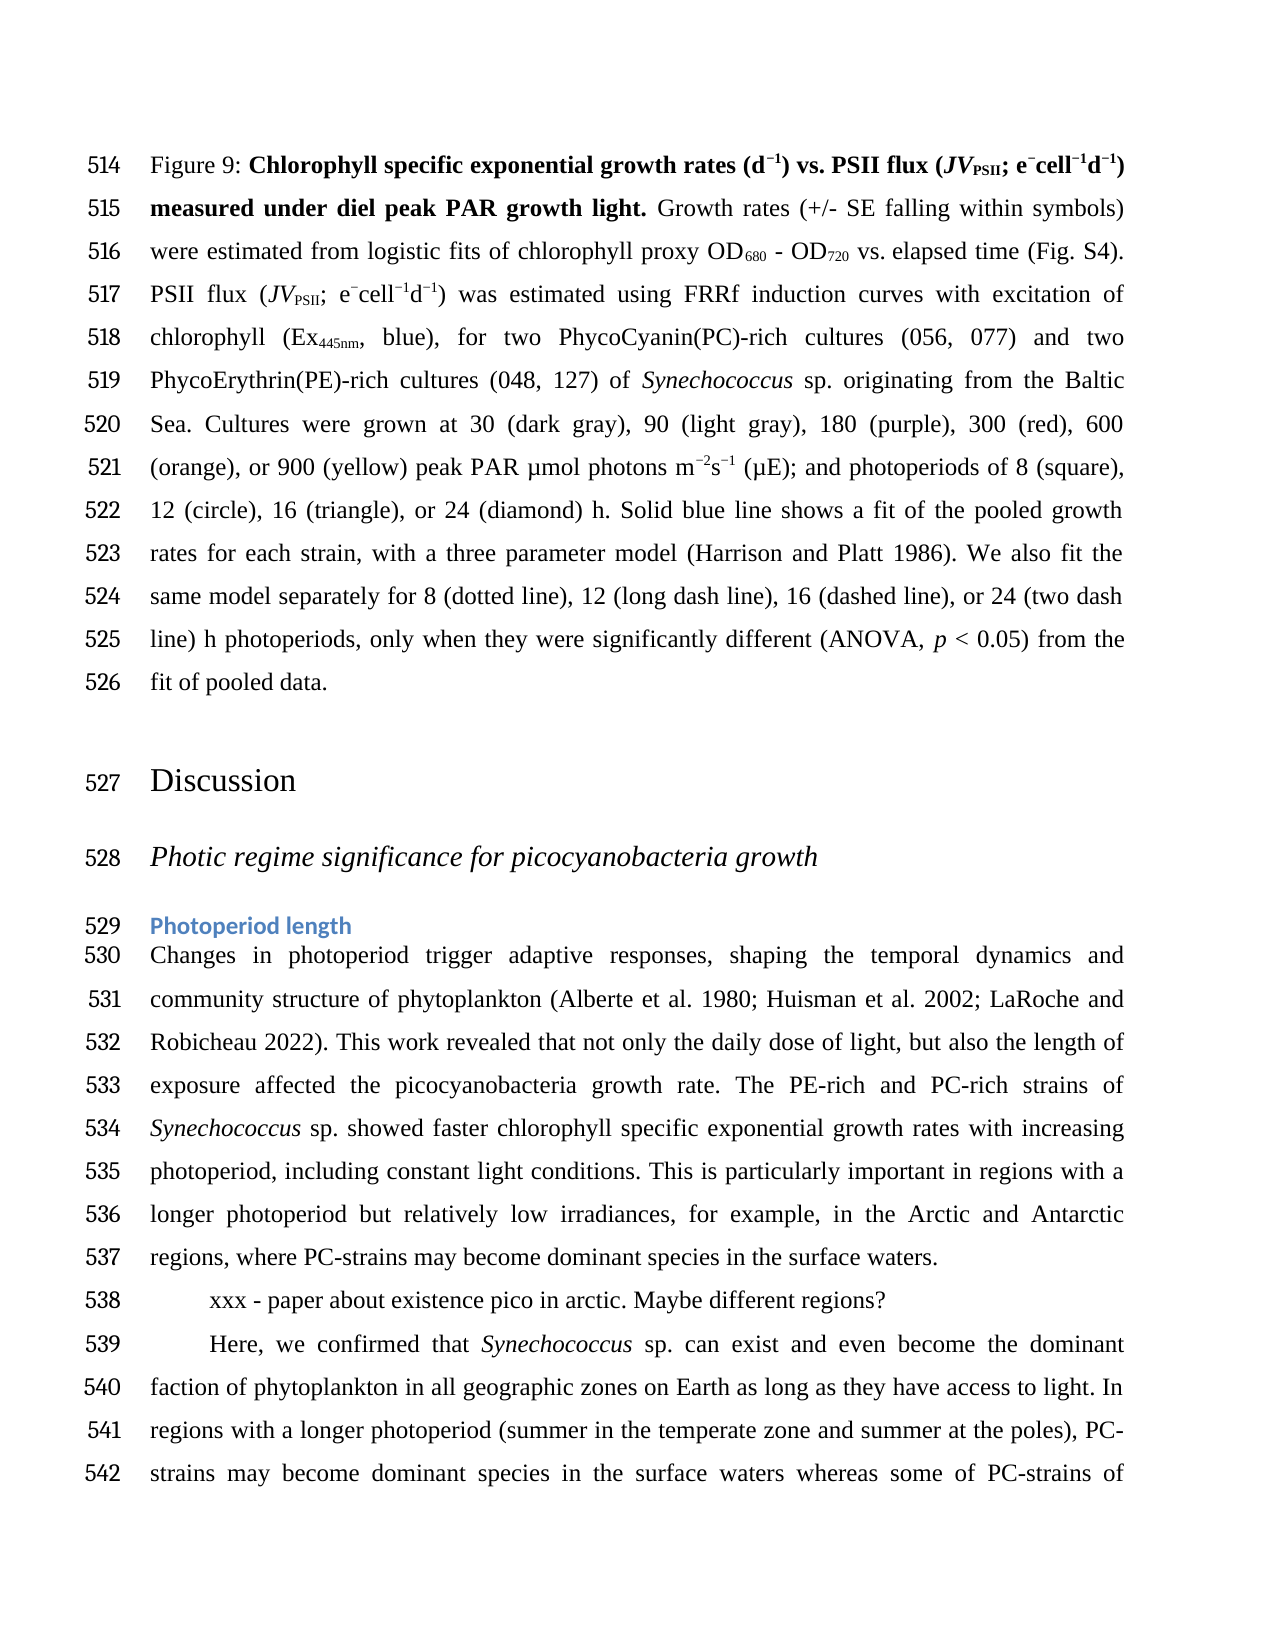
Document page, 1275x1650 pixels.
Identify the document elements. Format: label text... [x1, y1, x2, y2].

text xxx - paper about existence pico in arctic. Maybe different regions? [150, 1286, 1125, 1314]
subtitle Photoperiod length [150, 910, 1125, 941]
text Changes in photoperiod trigger adaptive responses, shaping the temporal dynamics and community structure of phytoplankton (Alberte et al. 1980; Huisman et al. 2002; LaRoche and Robicheau 2022). This work revealed that not only the daily dose of light, but also the length of exposure affected the picocyanobacteria growth rate. The PE-rich and PC-rich strains of Synechococcus sp. showed faster chlorophyll specific exponential growth rates with increasing photoperiod, including constant light conditions. This is particularly important in regions with a longer photoperiod but relatively low irradiances, for example, in the Arctic and Antarctic regions, where PC-strains may become dominant species in the surface waters. [150, 941, 1125, 1271]
subtitle Photic regime significance for picocyanobacteria growth [150, 839, 1125, 872]
subtitle Discussion [150, 761, 1125, 799]
text Figure 9: Chlorophyll specific exponential growth rates (d−1) vs. PSII flux (JVPSII; e−cell−1d−1) measured under diel peak PAR growth light. Growth rates (+/- SE falling within symbols) were estimated from logistic fits of chlorophyll proxy OD680 - OD720 vs. elapsed time (Fig. S4). PSII flux (JVPSII; e−cell−1d−1) was estimated using FRRf induction curves with excitation of chlorophyll (Ex445nm, blue), for two PhycoCyanin(PC)-rich cultures (056, 077) and two PhycoErythrin(PE)-rich cultures (048, 127) of Synechococcus sp. originating from the Baltic Sea. Cultures were grown at 30 (dark gray), 90 (light gray), 180 (purple), 300 (red), 600 (orange), or 900 (yellow) peak PAR µmol photons m−2s−1 (µE); and photoperiods of 8 (square), 12 (circle), 16 (triangle), or 24 (diamond) h. Solid blue line shows a fit of the pooled growth rates for each strain, with a three parameter model (Harrison and Platt 1986). We also fit the same model separately for 8 (dotted line), 12 (long dash line), 16 (dashed line), or 24 (two dash line) h photoperiods, only when they were significantly different (ANOVA, p < 0.05) from the fit of pooled data. [150, 150, 1125, 696]
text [150, 1329, 1125, 1487]
